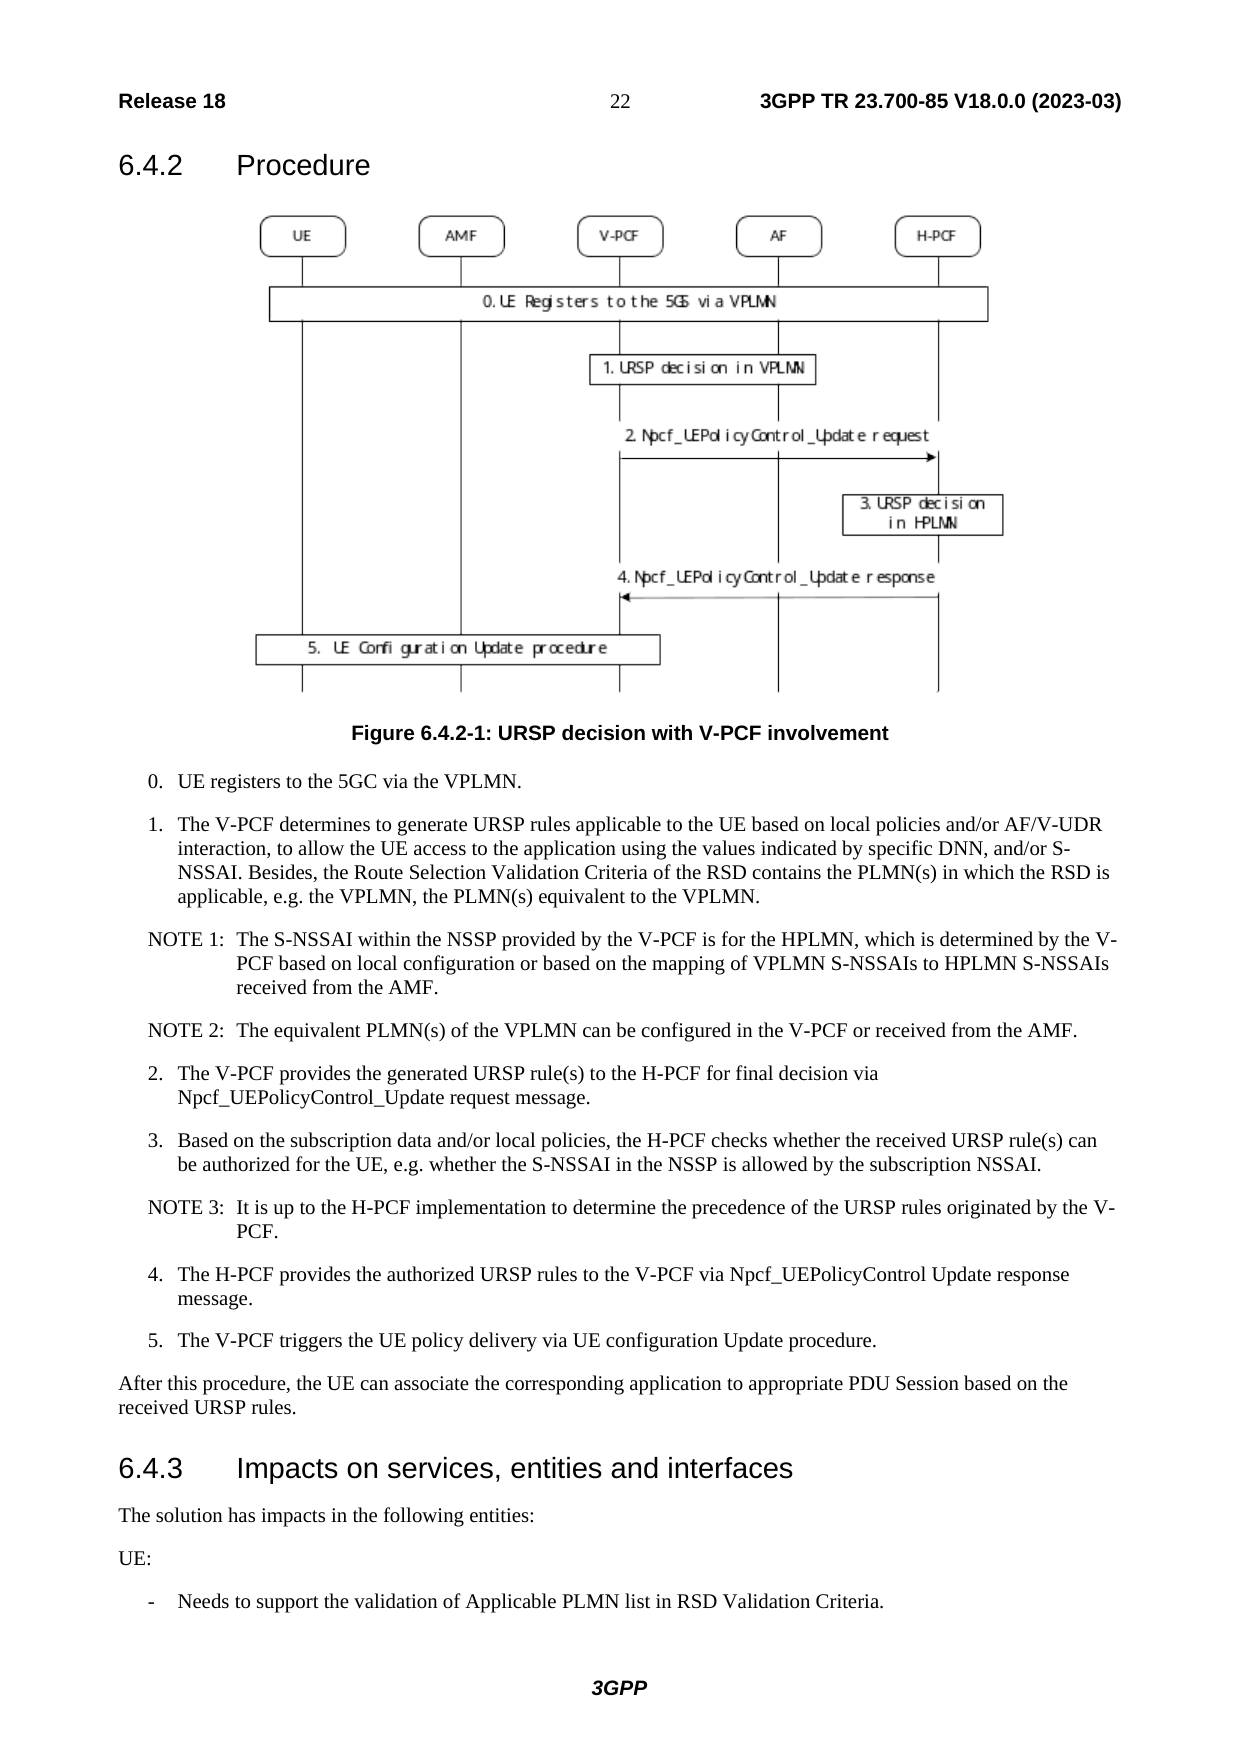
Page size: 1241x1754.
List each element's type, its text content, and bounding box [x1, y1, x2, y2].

text 1. The V-PCF determines to generate URSP rules applicable to the UE based on local policies and/or AF/V-UDR interaction, to allow the UE access to the application using the values indicated by specific DNN, and/or S-NSSAI. Besides, the Route Selection Validation Criteria of the RSD contains the PLMN(s) in which the RSD is applicable, e.g. the VPLMN, the PLMN(s) equivalent to the VPLMN. [148, 812, 1122, 908]
text 5. The V-PCF triggers the UE policy delivery via UE configuration Update procedure. [148, 1328, 1122, 1352]
subtitle 6.4.2 Procedure [118, 147, 1122, 181]
text Figure 6.4.2-1: URSP decision with V-PCF involvement [118, 720, 1122, 744]
text UE: [118, 1546, 1122, 1570]
text 2. The V-PCF provides the generated URSP rule(s) to the H-PCF for final decision via Npcf_UEPolicyControl_Update request message. [148, 1061, 1122, 1109]
subtitle 6.4.3 Impacts on services, entities and interfaces [118, 1451, 1122, 1484]
text NOTE 2: The equivalent PLMN(s) of the VPLMN can be configured in the V-PCF or received from the AMF. [148, 1018, 1122, 1042]
text 3. Based on the subscription data and/or local policies, the H-PCF checks whether the received URSP rule(s) can be authorized for the UE, e.g. whether the S-NSSAI in the NSSP is allowed by the subscription NSSAI. [148, 1128, 1122, 1176]
text NOTE 1: The S-NSSAI within the NSSP provided by the V-PCF is for the HPLMN, which is determined by the V-PCF based on local configuration or based on the mapping of VPLMN S-NSSAIs to HPLMN S-NSSAIs received from the AMF. [148, 927, 1122, 999]
text 4. The H-PCF provides the authorized URSP rules to the V-PCF via Npcf_UEPolicyControl Update response message. [148, 1262, 1122, 1310]
text 0. UE registers to the 5GC via the VPLMN. [148, 769, 1122, 793]
text NOTE 3: It is up to the H-PCF implementation to determine the precedence of the URSP rules originated by the V-PCF. [148, 1195, 1122, 1243]
text The solution has impacts in the following entities: [118, 1503, 1122, 1527]
text - Needs to support the validation of Applicable PLMN list in RSD Validation Criteria. [148, 1588, 1122, 1613]
text After this procedure, the UE can associate the corresponding application to appropriate PDU Session based on the received URSP rules. [118, 1371, 1122, 1419]
